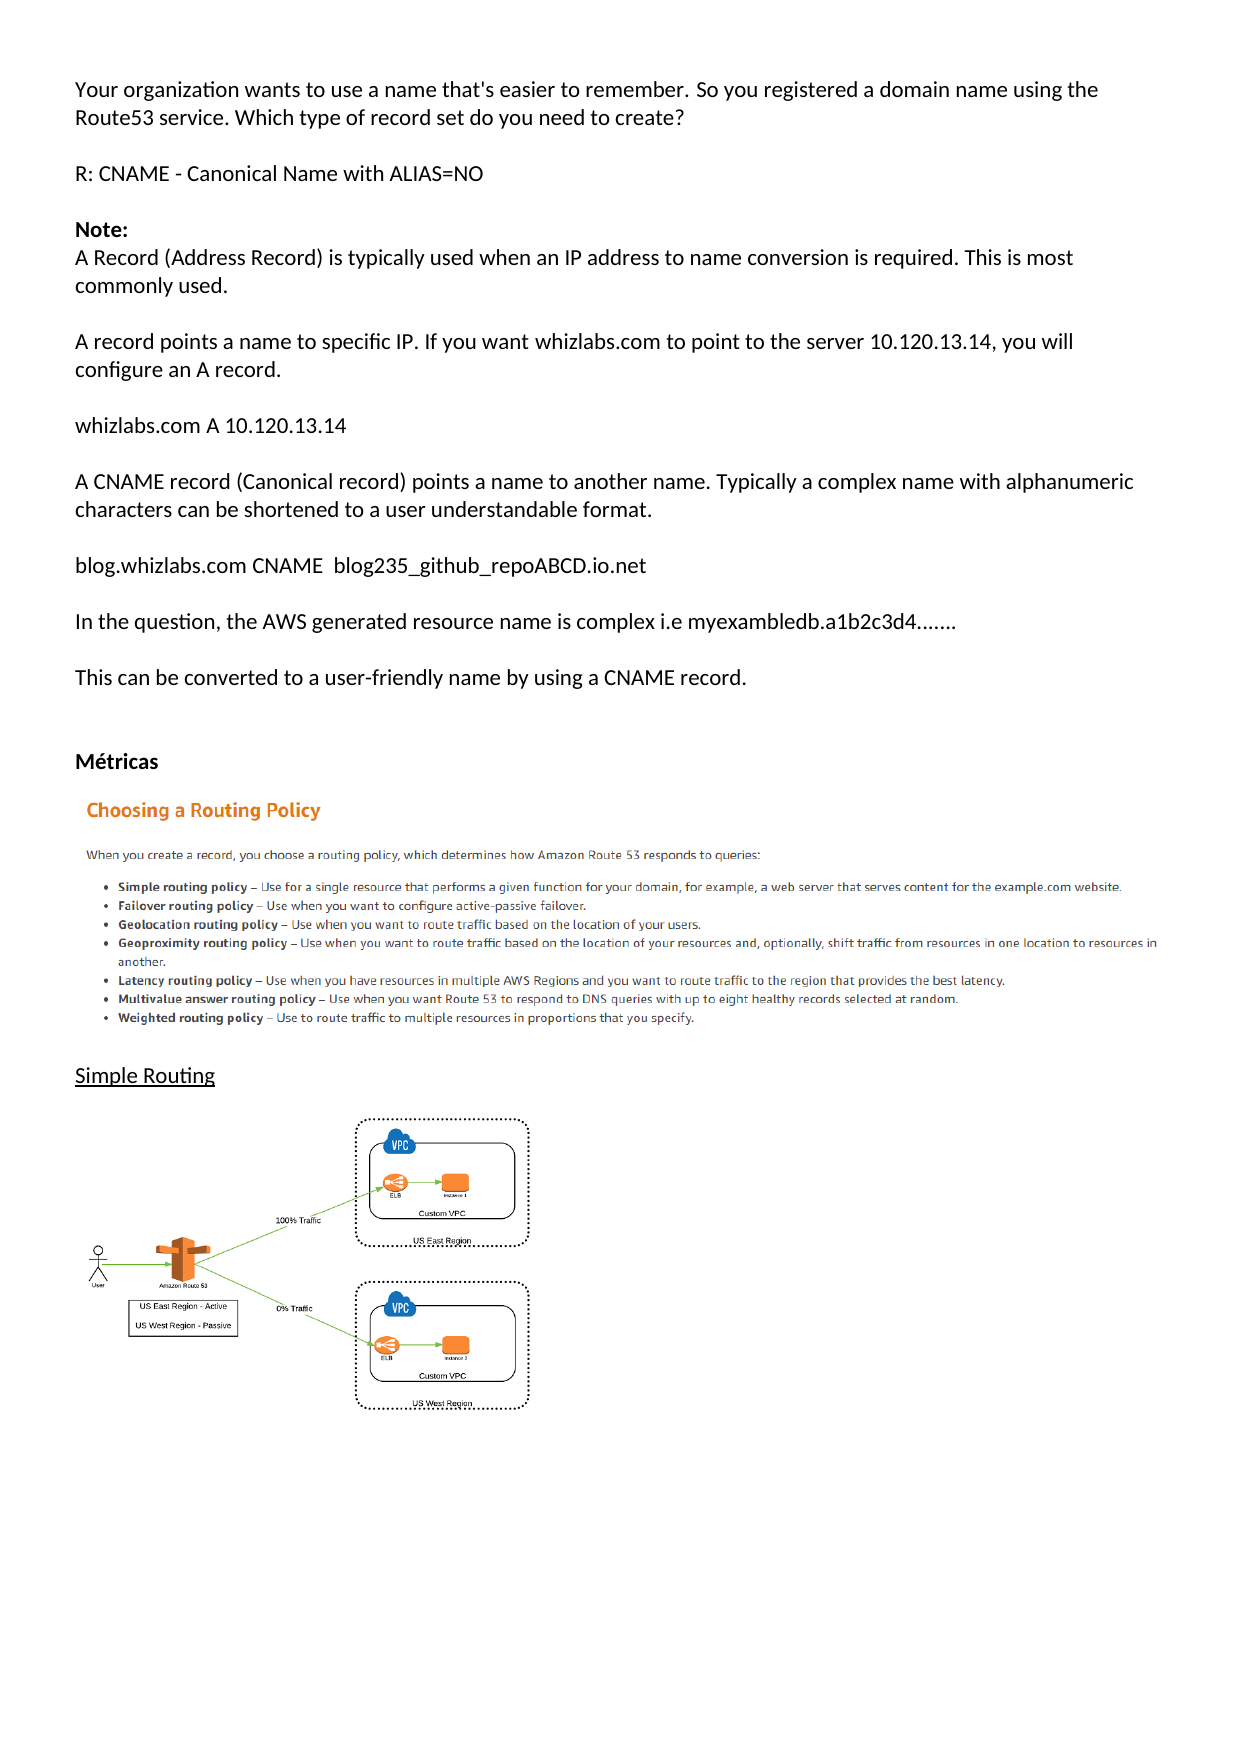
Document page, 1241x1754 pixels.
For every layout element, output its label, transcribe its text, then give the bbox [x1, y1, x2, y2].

text A Record (Address Record) is typically used when an IP address to name conversion is required. This is most commonly used. A record points a name to specific IP. If you want whizlabs.com to point to the server 10.120.13.14, you will configure an A record. whizlabs.com A 10.120.13.14 A CNAME record (Canonical record) points a name to another name. Typically a complex name with alphanumeric characters can be shortened to a user understandable format. blog.whizlabs.com CNAME blog235_github_repoABCD.io.net In the question, the AWS generated resource name is complex i.e myexambledb.a1b2c3d4....... This can be converted to a user-friendly name by using a CNAME record. [75, 243, 1165, 691]
text Métricas [75, 747, 1165, 776]
picture [75, 794, 1166, 1043]
text Note: [75, 215, 1165, 243]
text Simple Routing [75, 1061, 1165, 1089]
text R: CNAME - Canonical Name with ALIAS=NO [75, 159, 1165, 187]
picture [75, 1108, 541, 1426]
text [75, 75, 1165, 131]
